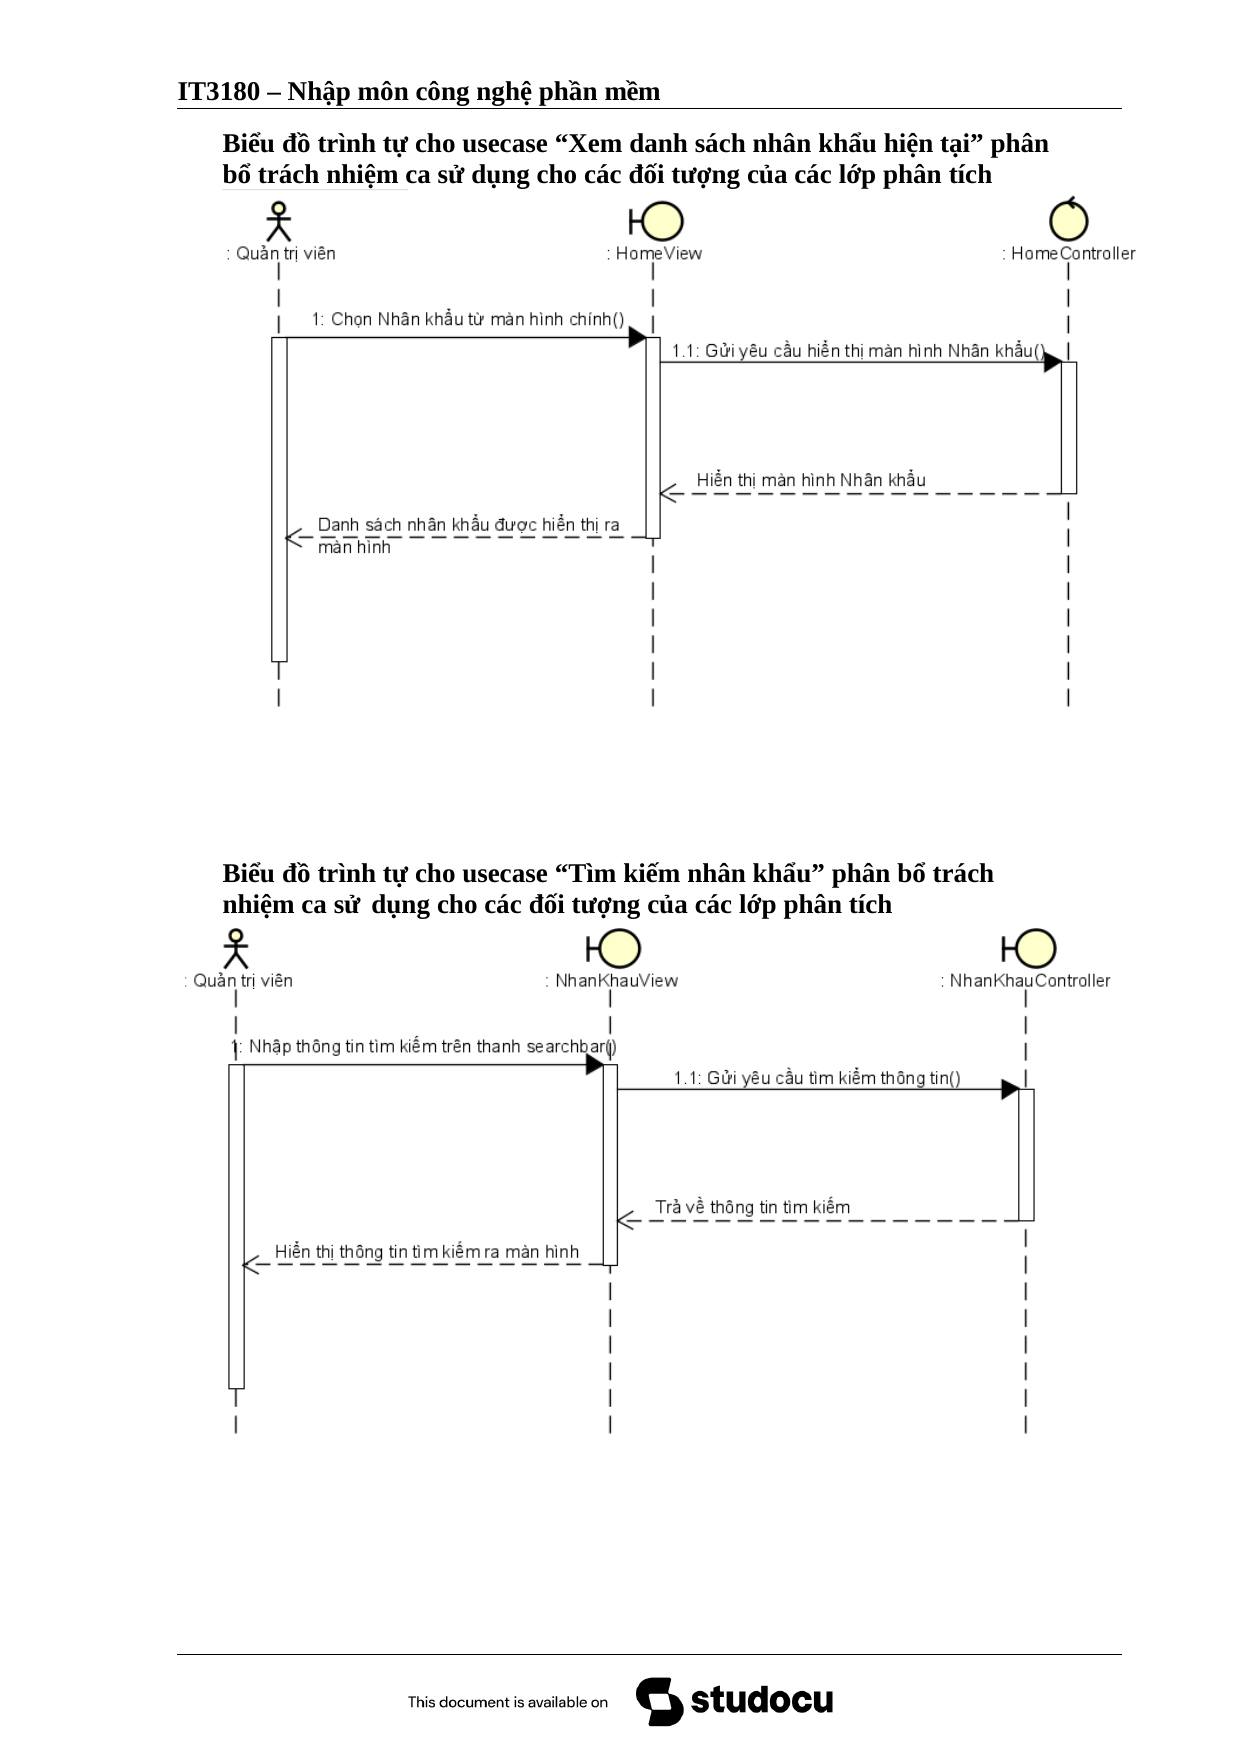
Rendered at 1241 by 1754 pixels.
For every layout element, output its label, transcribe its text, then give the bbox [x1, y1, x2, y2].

text Biểu đồ trình tự cho usecase “Tìm kiếm nhân khẩu” phân bổ trách nhiệm ca sử dụng cho các đối tượng của các lớp phân tích [222, 857, 1051, 919]
picture [222, 189, 1136, 707]
picture [307, 1671, 933, 1732]
picture [185, 928, 1111, 1434]
text Biểu đồ trình tự cho usecase “Xem danh sách nhân khẩu hiện tại” phân bổ trách nhiệm ca sử dụng cho các đối tượng của các lớp phân tích [222, 127, 1051, 189]
